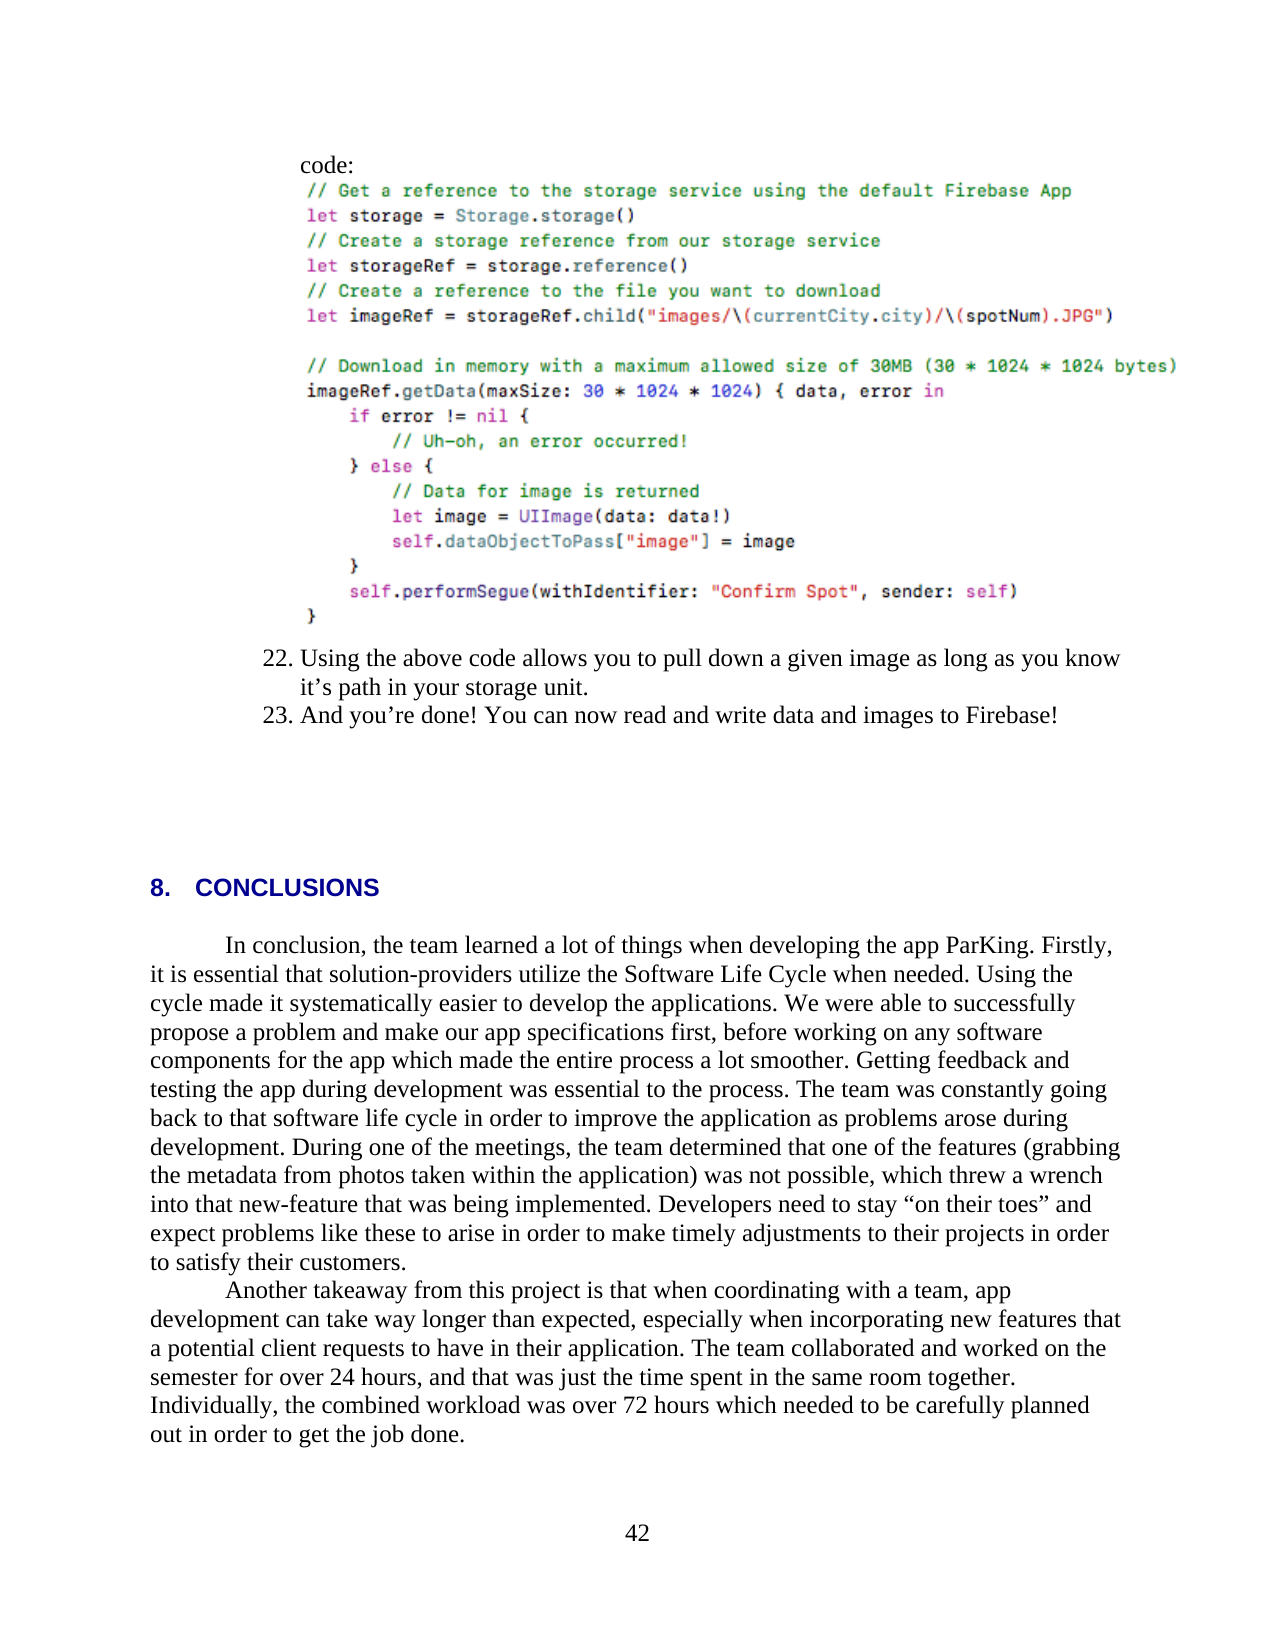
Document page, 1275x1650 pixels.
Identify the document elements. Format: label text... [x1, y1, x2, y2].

text In conclusion, the team learned a lot of things when developing the app ParKing. Firstly, it is essential that solution-providers utilize the Software Life Cycle when needed. Using the cycle made it systematically easier to develop the applications. We were able to successfully propose a problem and make our app specifications first, before working on any software components for the app which made the entire process a lot smoother. Getting feedback and testing the app during development was essential to the process. The team was constantly going back to that software life cycle in order to improve the application as problems arose during development. During one of the meetings, the team determined that one of the features (grabbing the metadata from photos taken within the application) was not possible, which threw a wrench into that new-feature that was being implemented. Developers need to stay “on their toes” and expect problems like these to arise in order to make timely adjustments to their projects in order to satisfy their customers. [150, 930, 1125, 1275]
list Using the above code allows you to pull down a given image as long as you know it’s path in your storage unit. [262, 643, 1125, 700]
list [262, 150, 1125, 643]
subtitle CONCLUSIONS [150, 873, 1125, 902]
text Another takeaway from this project is that when coordinating with a team, app development can take way longer than expected, especially when incorporating new features that a potential client requests to have in their application. The team collaborated and worked on the semester for over 24 hours, and that was just the time spent in the same room together. Individually, the combined workload was over 72 hours which needed to be carefully planned out in order to get the job done. [150, 1275, 1125, 1448]
list And you’re done! You can now read and write data and images to Firebase! [262, 700, 1125, 729]
picture [300, 178, 1196, 643]
